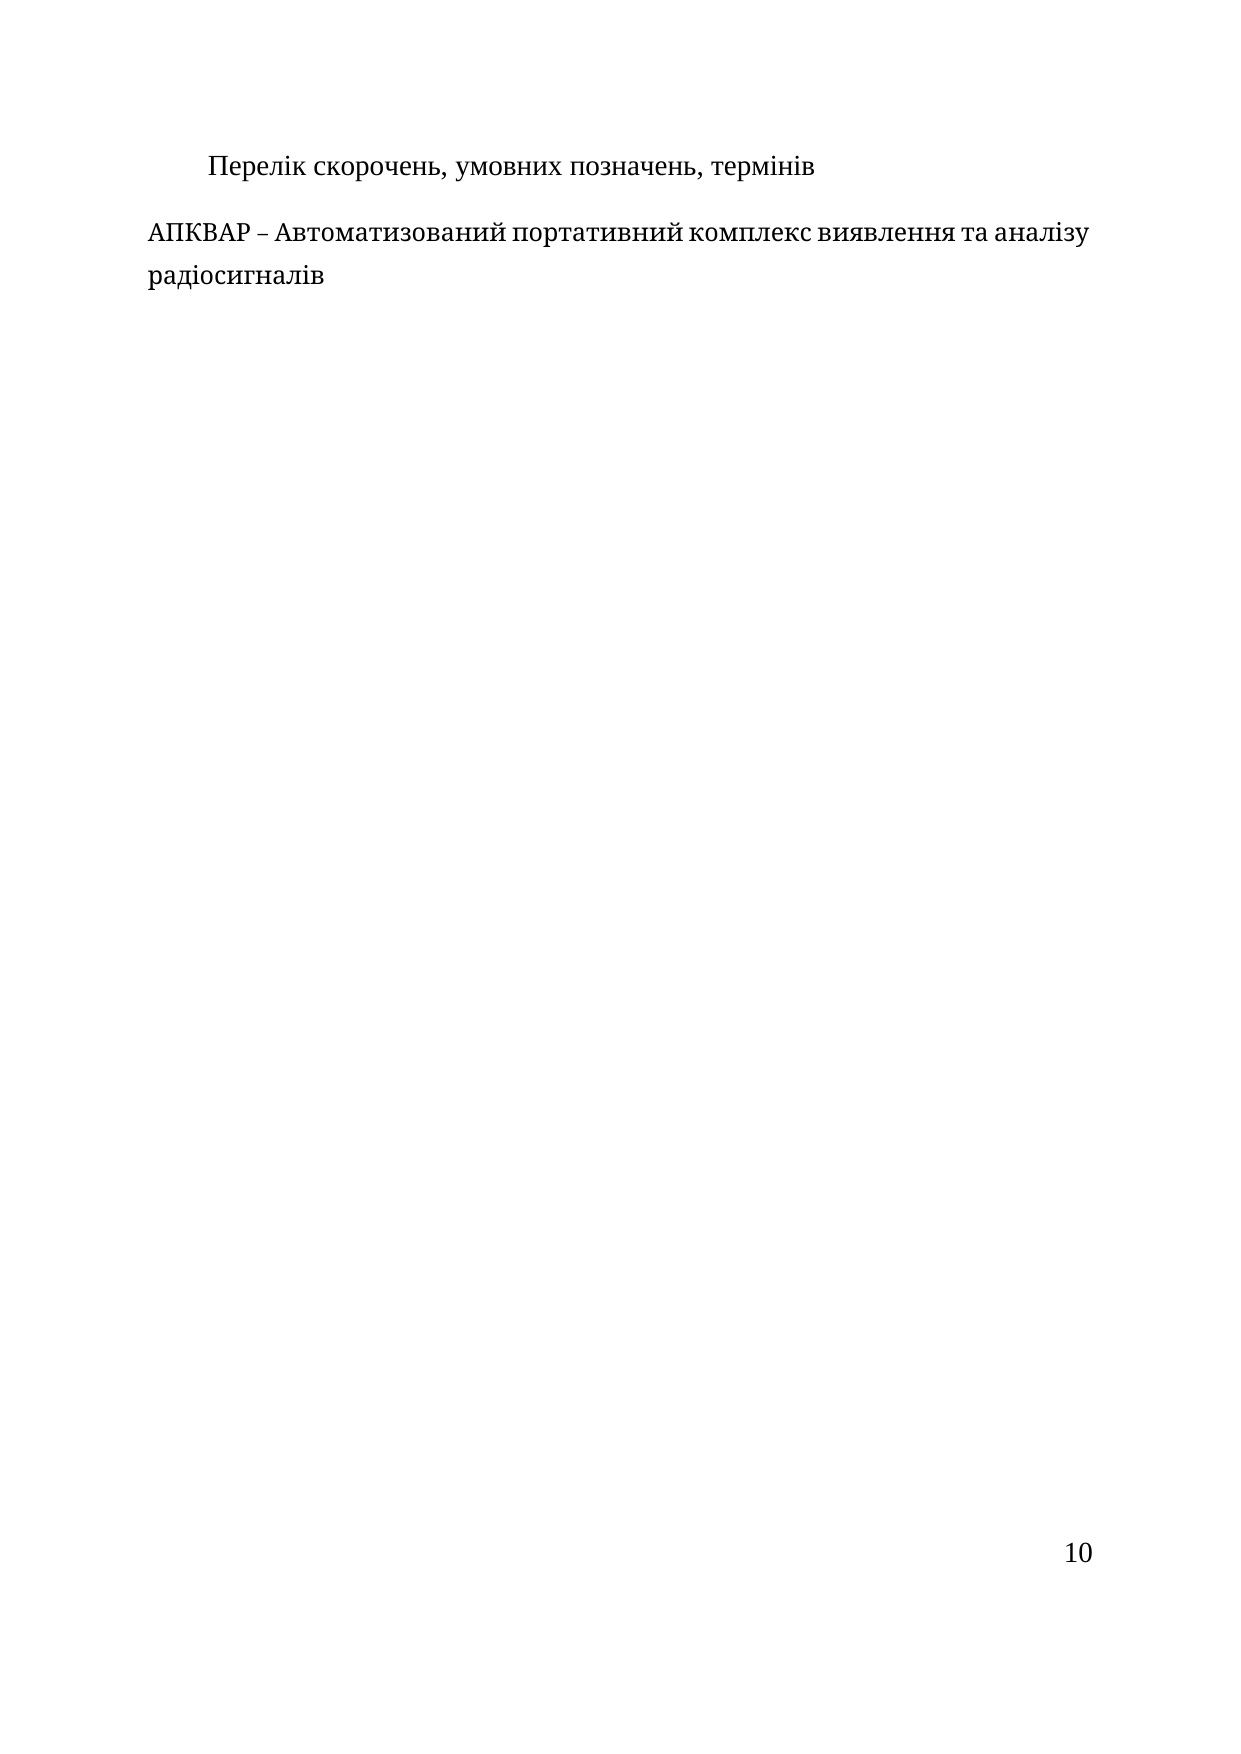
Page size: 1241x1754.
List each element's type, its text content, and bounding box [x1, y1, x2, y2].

subtitle Перелік скорочень, умовних позначень, термінів [208, 148, 1093, 181]
text АПКВАР – Автоматизований портативний комплекс виявлення та аналізу радіосигналів [148, 219, 1093, 291]
